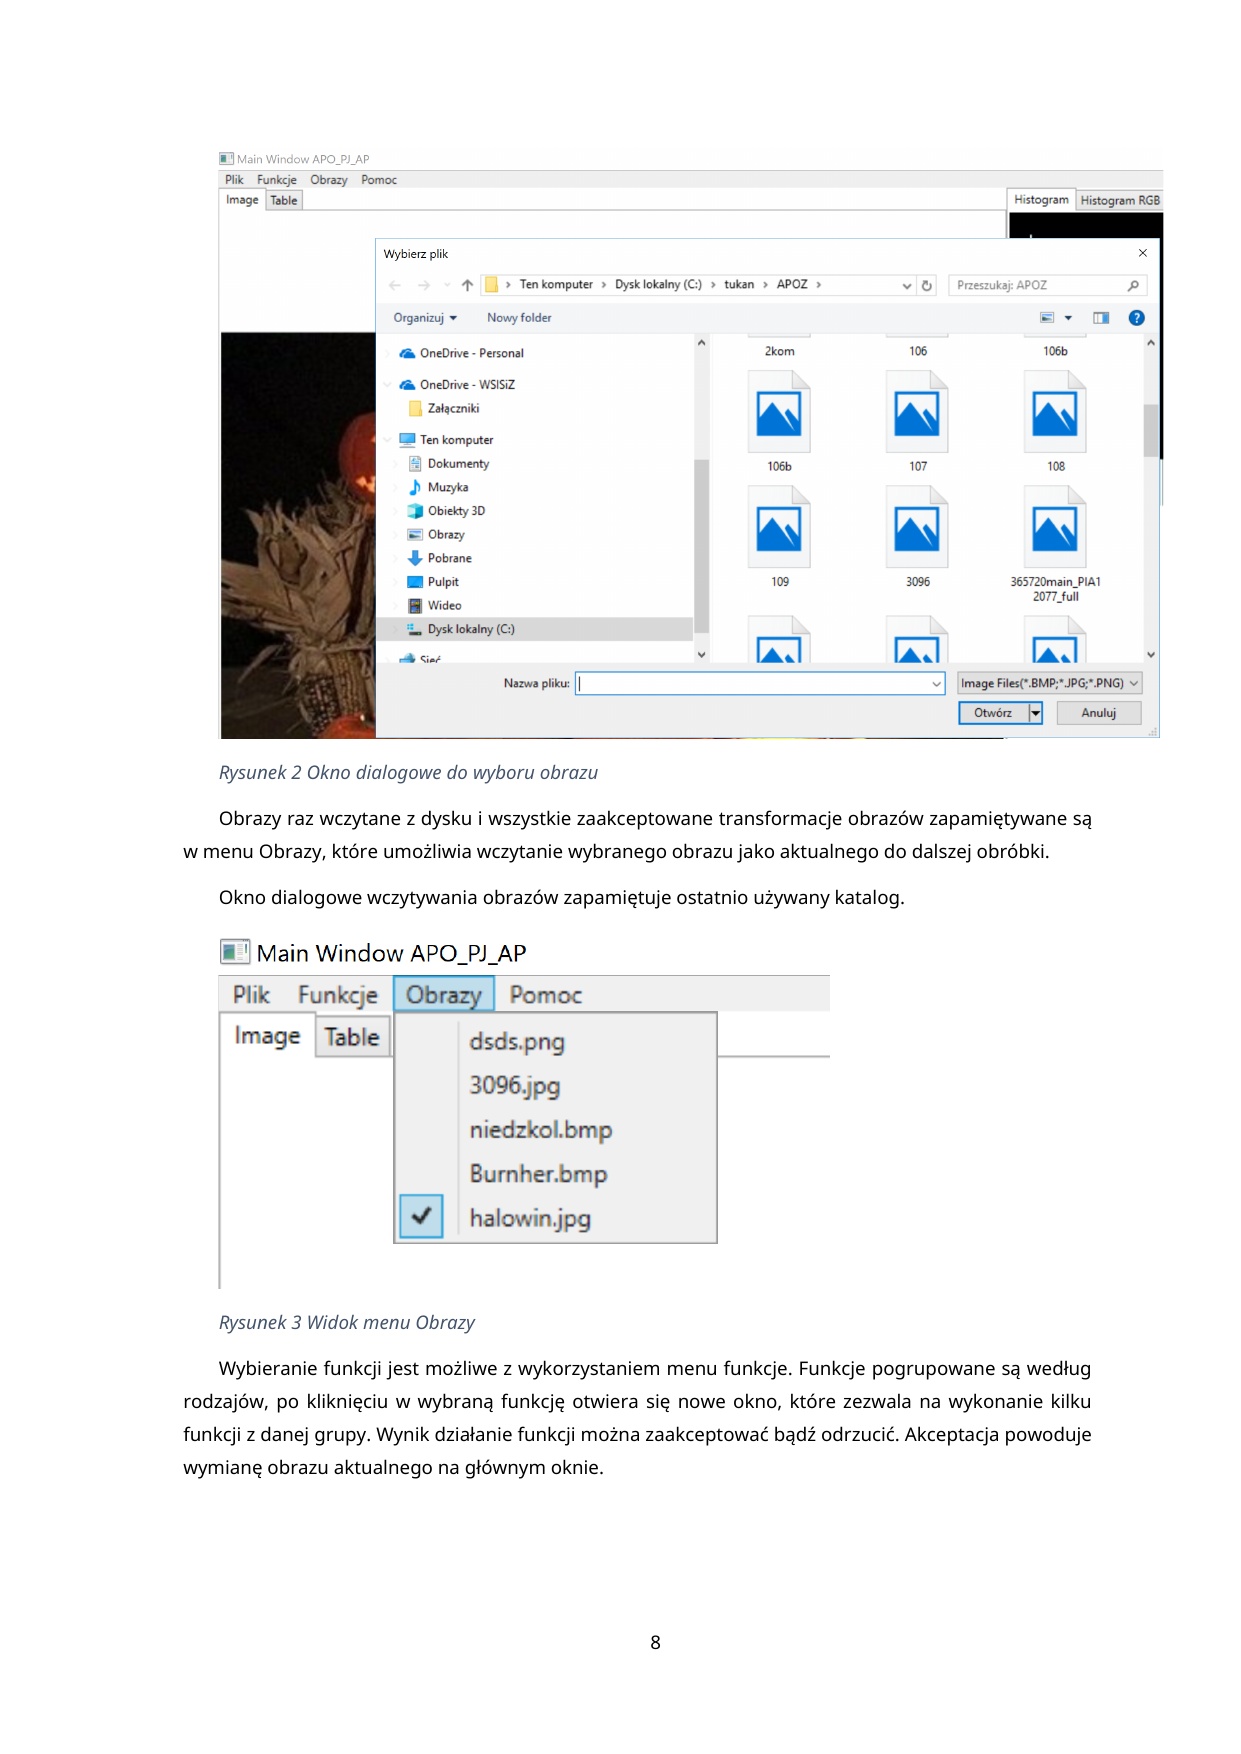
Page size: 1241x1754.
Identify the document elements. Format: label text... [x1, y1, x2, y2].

text Rysunek 3 Widok menu Obrazy [183, 1309, 1093, 1334]
picture [218, 147, 1164, 739]
picture [218, 930, 830, 1289]
text Okno dialogowe wczytywania obrazów zapamiętuje ostatnio używany katalog. [183, 884, 1093, 910]
text Wybieranie funkcji jest możliwe z wykorzystaniem menu funkcje. Funkcje pogrupowane są według rodzajów, po kliknięciu w wybraną funkcję otwiera się nowe okno, które zezwala na wykonanie kilku funkcji z danej grupy. Wynik działanie funkcji można zaakceptować bądź odrzucić. Akceptacja powoduje wymianę obrazu aktualnego na głównym oknie. [183, 1355, 1093, 1480]
text Rysunek 2 Okno dialogowe do wyboru obrazu [183, 759, 1093, 785]
text Obrazy raz wczytane z dysku i wszystkie zaakceptowane transformacje obrazów zapamiętywane są w menu Obrazy, które umożliwia wczytanie wybranego obrazu jako aktualnego do dalszej obróbki. [183, 806, 1093, 864]
